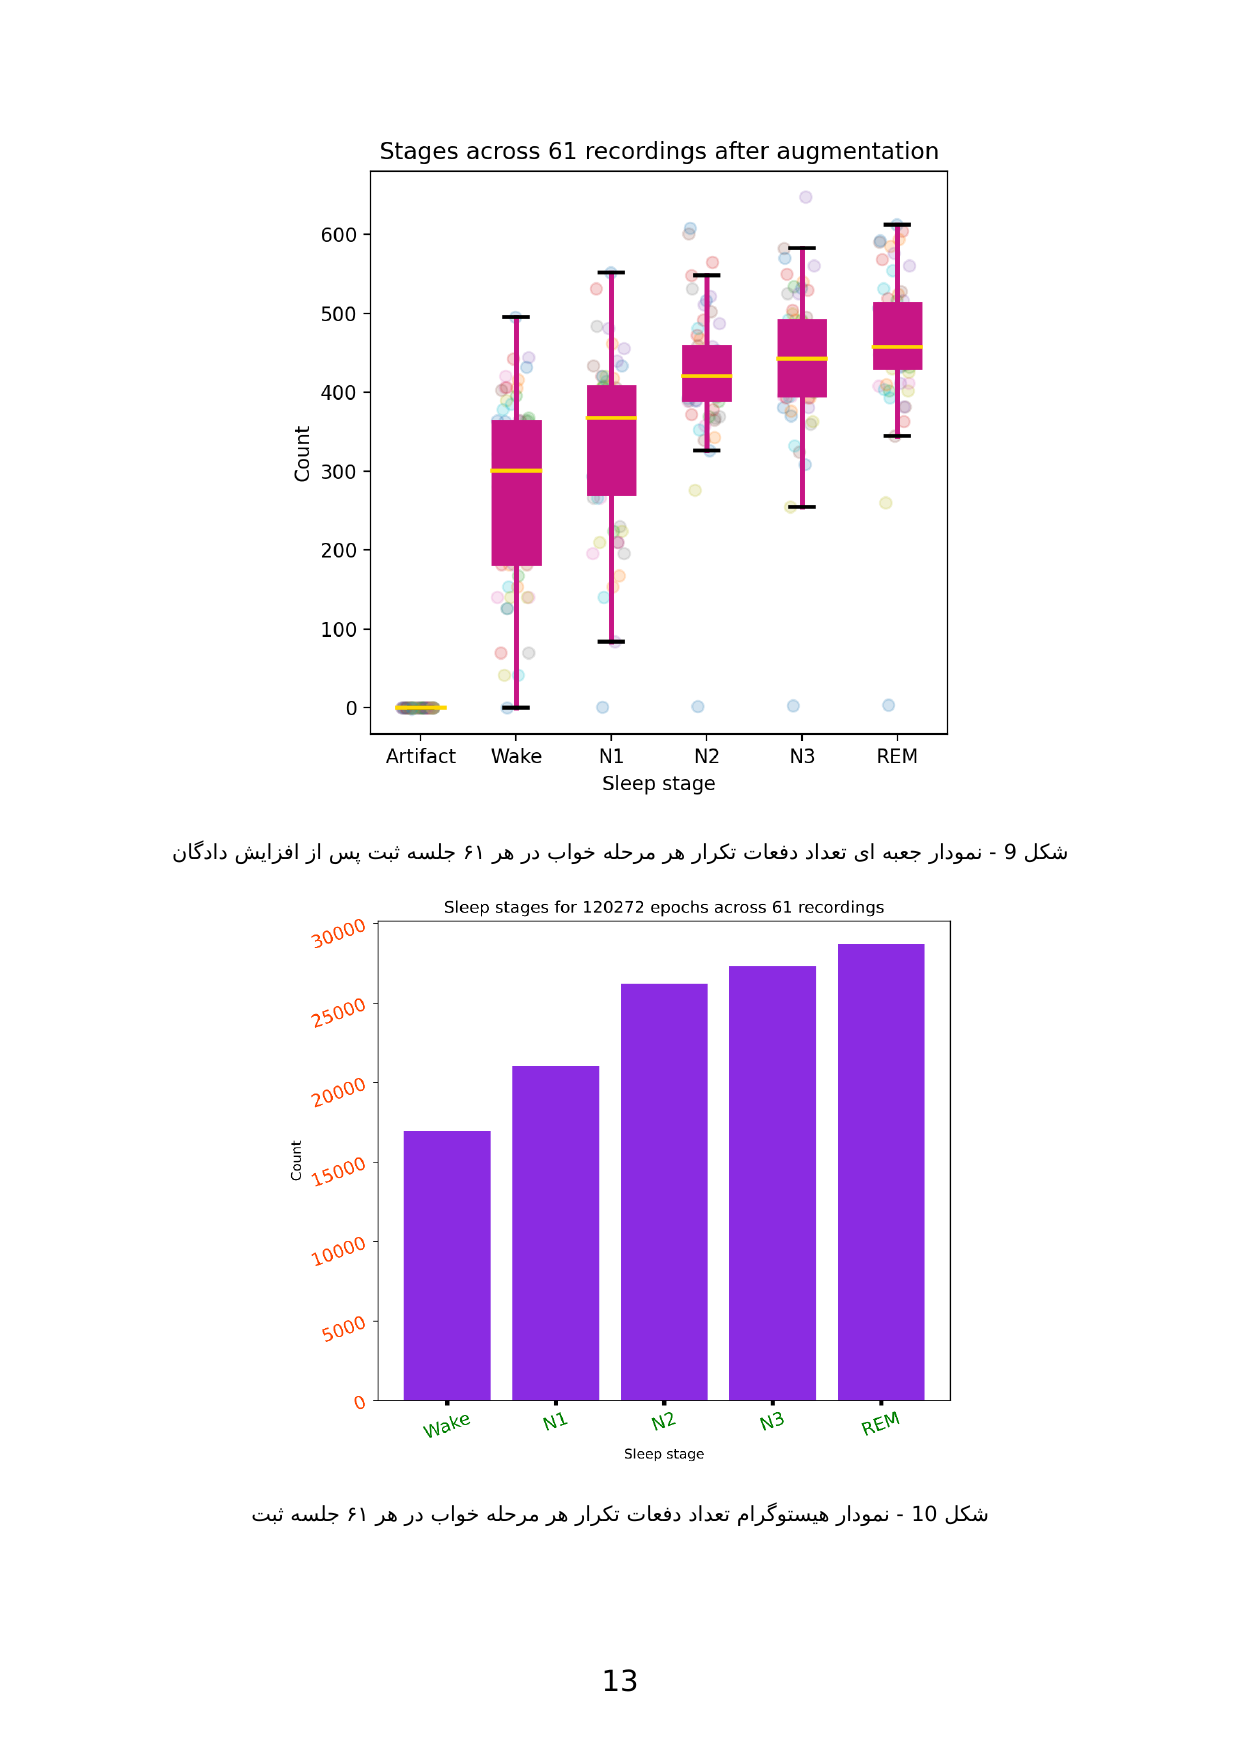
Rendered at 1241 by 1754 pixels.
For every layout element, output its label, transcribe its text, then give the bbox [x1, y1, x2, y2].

text شکل 9 - نمودار جعبه ای تعداد دفعات تکرار هر مرحله خواب در هر ۶۱ جلسه ثبت پس از افزایش دادگان [147, 840, 1093, 864]
picture [275, 885, 965, 1476]
picture [272, 120, 968, 815]
text شکل 10 - نمودار هیستوگرام تعداد دفعات تکرار هر مرحله خواب در هر ۶۱ جلسه ثبت [147, 1502, 1093, 1526]
